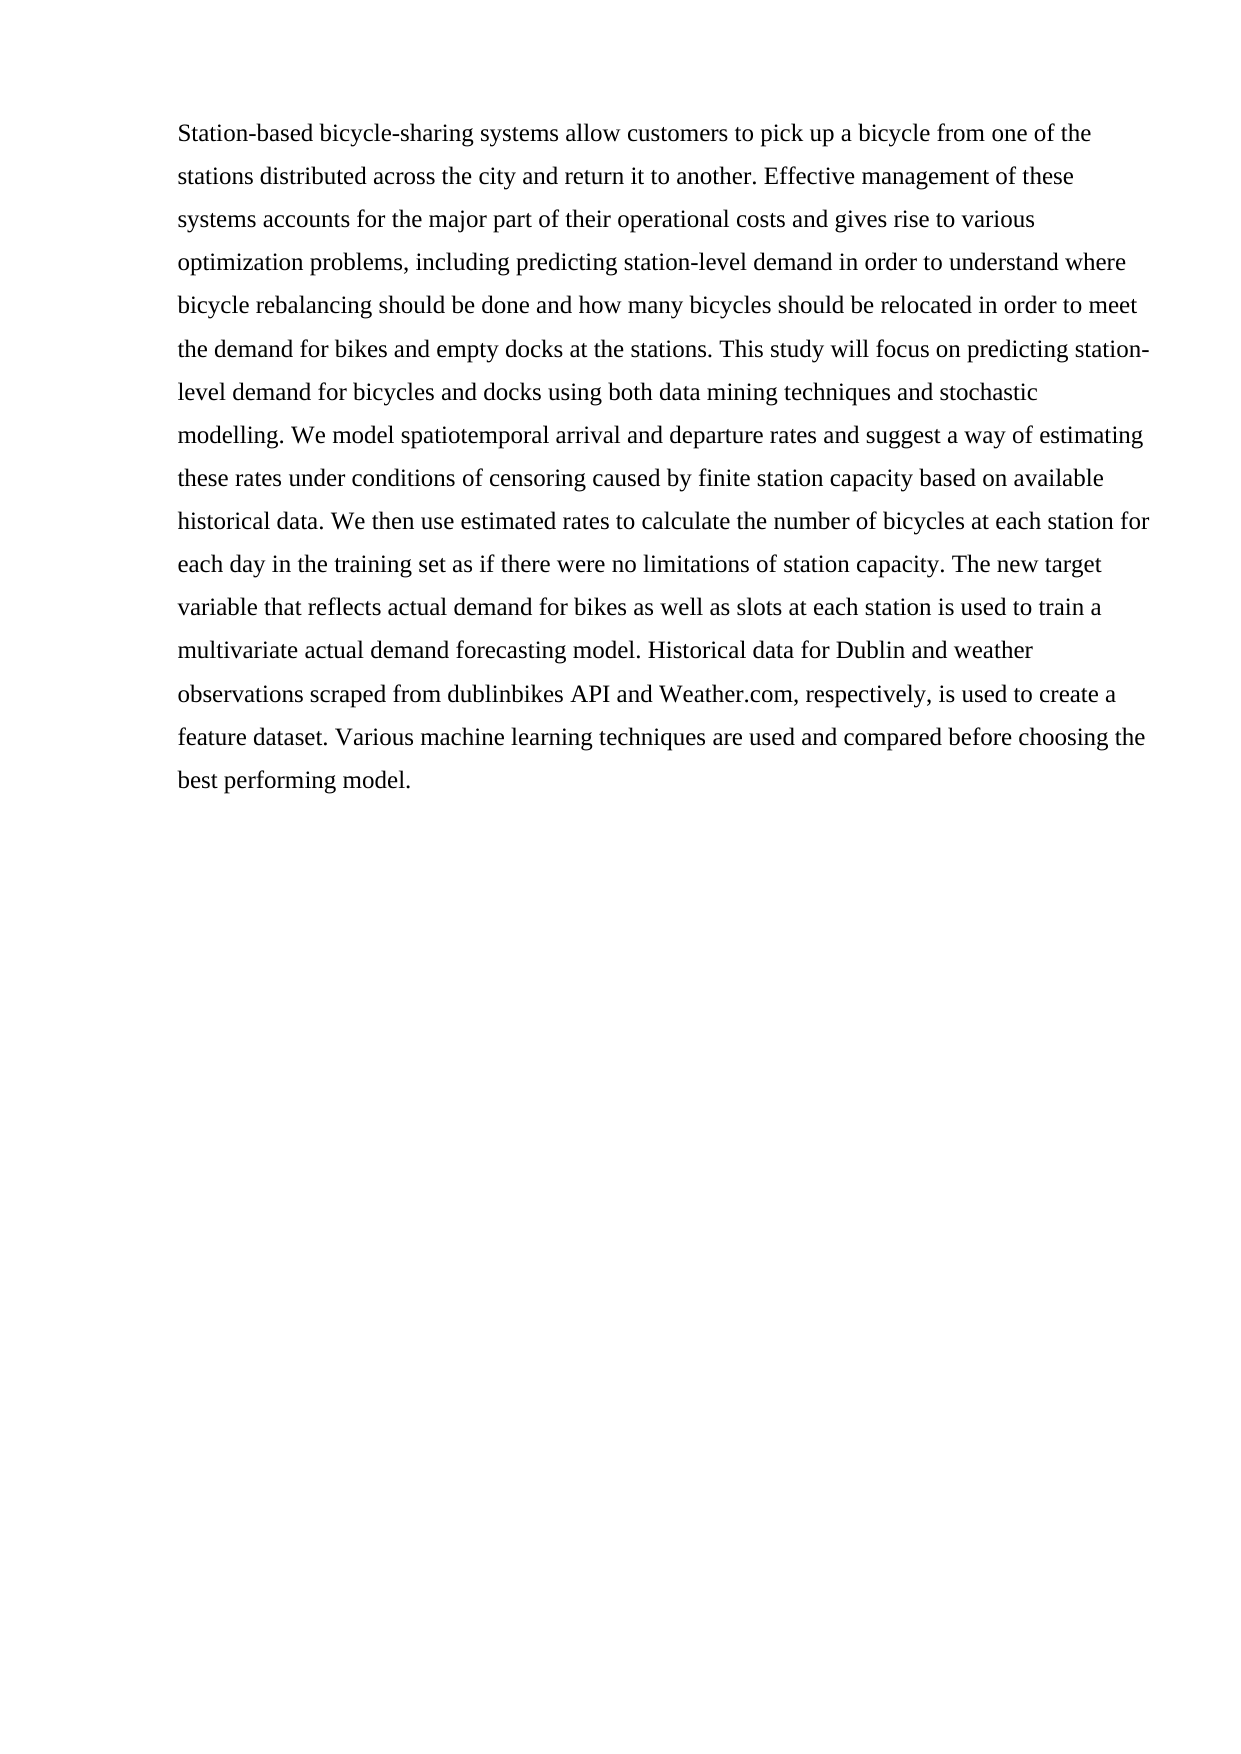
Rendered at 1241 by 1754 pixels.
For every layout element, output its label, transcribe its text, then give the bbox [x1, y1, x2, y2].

text Station-based bicycle-sharing systems allow customers to pick up a bicycle from one of the stations distributed across the city and return it to another. Effective management of these systems accounts for the major part of their operational costs and gives rise to various optimization problems, including predicting station-level demand in order to understand where bicycle rebalancing should be done and how many bicycles should be relocated in order to meet the demand for bikes and empty docks at the stations. This study will focus on predicting station-level demand for bicycles and docks using both data mining techniques and stochastic modelling. We model spatiotemporal arrival and departure rates and suggest a way of estimating these rates under conditions of censoring caused by finite station capacity based on available historical data. We then use estimated rates to calculate the number of bicycles at each station for each day in the training set as if there were no limitations of station capacity. The new target variable that reflects actual demand for bikes as well as slots at each station is used to train a multivariate actual demand forecasting model. Historical data for Dublin and weather observations scraped from dublinbikes API and Weather.com, respectively, is used to create a feature dataset. Various machine learning techniques are used and compared before choosing the best performing model. [177, 118, 1152, 794]
